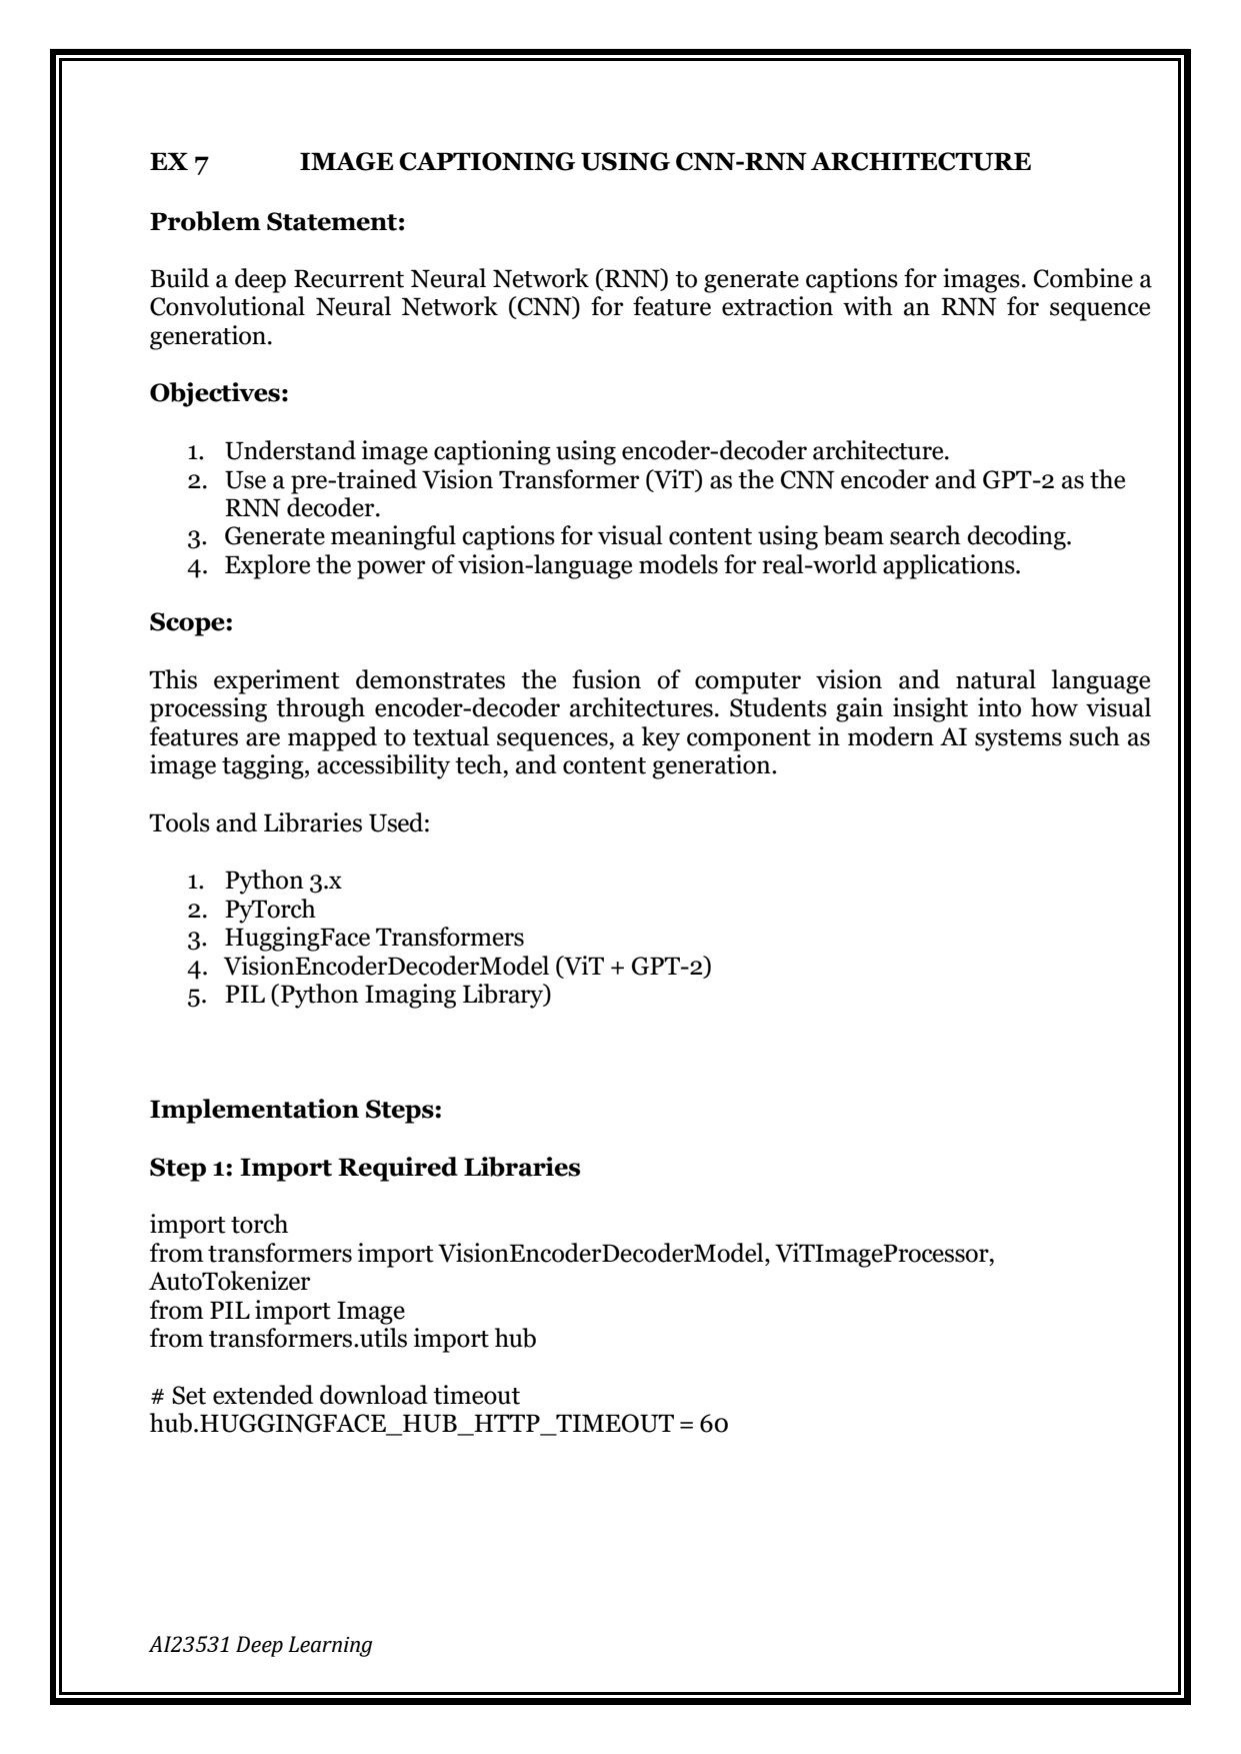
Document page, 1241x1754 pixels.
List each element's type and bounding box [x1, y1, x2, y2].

picture [48, 48, 1192, 1712]
